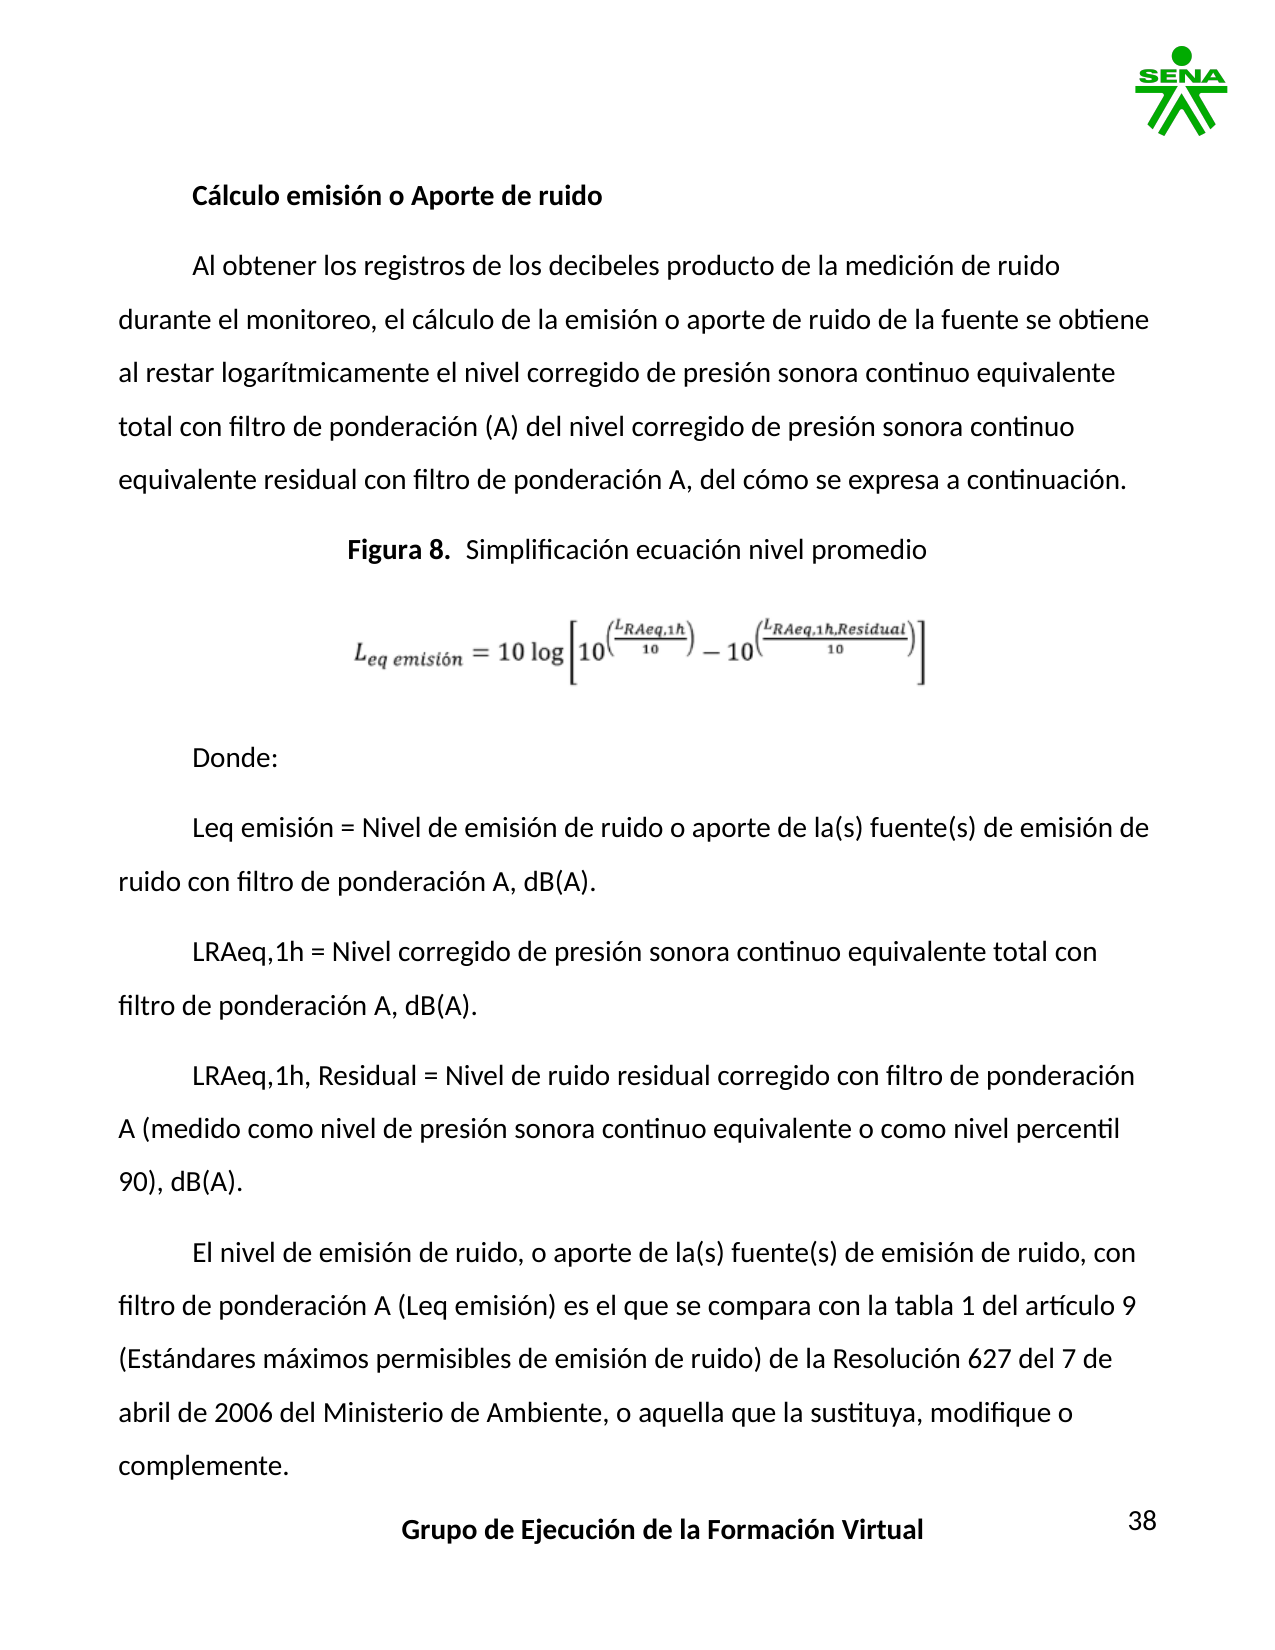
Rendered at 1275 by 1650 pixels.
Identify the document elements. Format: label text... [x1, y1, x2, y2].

text LRAeq,1h = Nivel corregido de presión sonora continuo equivalente total con filtro de ponderación A, dB(A). [118, 933, 1157, 1022]
text El nivel de emisión de ruido, o aporte de la(s) fuente(s) de emisión de ruido, con filtro de ponderación A (Leq emisión) es el que se compara con la tabla 1 del artículo 9 (Estándares máximos permisibles de emisión de ruido) de la Resolución 627 del 7 de abril de 2006 del Ministerio de Ambiente, o aquella que la sustituya, modifique o complemente. [118, 1234, 1157, 1483]
picture [1135, 46, 1228, 136]
text Cálculo emisión o Aporte de ruido [118, 177, 1157, 213]
text Leq emisión = Nivel de emisión de ruido o aporte de la(s) fuente(s) de emisión de ruido con filtro de ponderación A, dB(A). [118, 809, 1157, 899]
text Donde: [118, 739, 1157, 775]
text Simplificación ecuación nivel promedio [118, 531, 1157, 567]
text Al obtener los registros de los decibeles producto de la medición de ruido durante el monitoreo, el cálculo de la emisión o aporte de ruido de la fuente se obtiene al restar logarítmicamente el nivel corregido de presión sonora continuo equivalente total con filtro de ponderación (A) del nivel corregido de presión sonora continuo equivalente residual con filtro de ponderación A, del cómo se expresa a continuación. [118, 247, 1157, 497]
text LRAeq,1h, Residual = Nivel de ruido residual corregido con filtro de ponderación A (medido como nivel de presión sonora continuo equivalente o como nivel percentil 90), dB(A). [118, 1057, 1157, 1199]
picture [330, 601, 945, 705]
